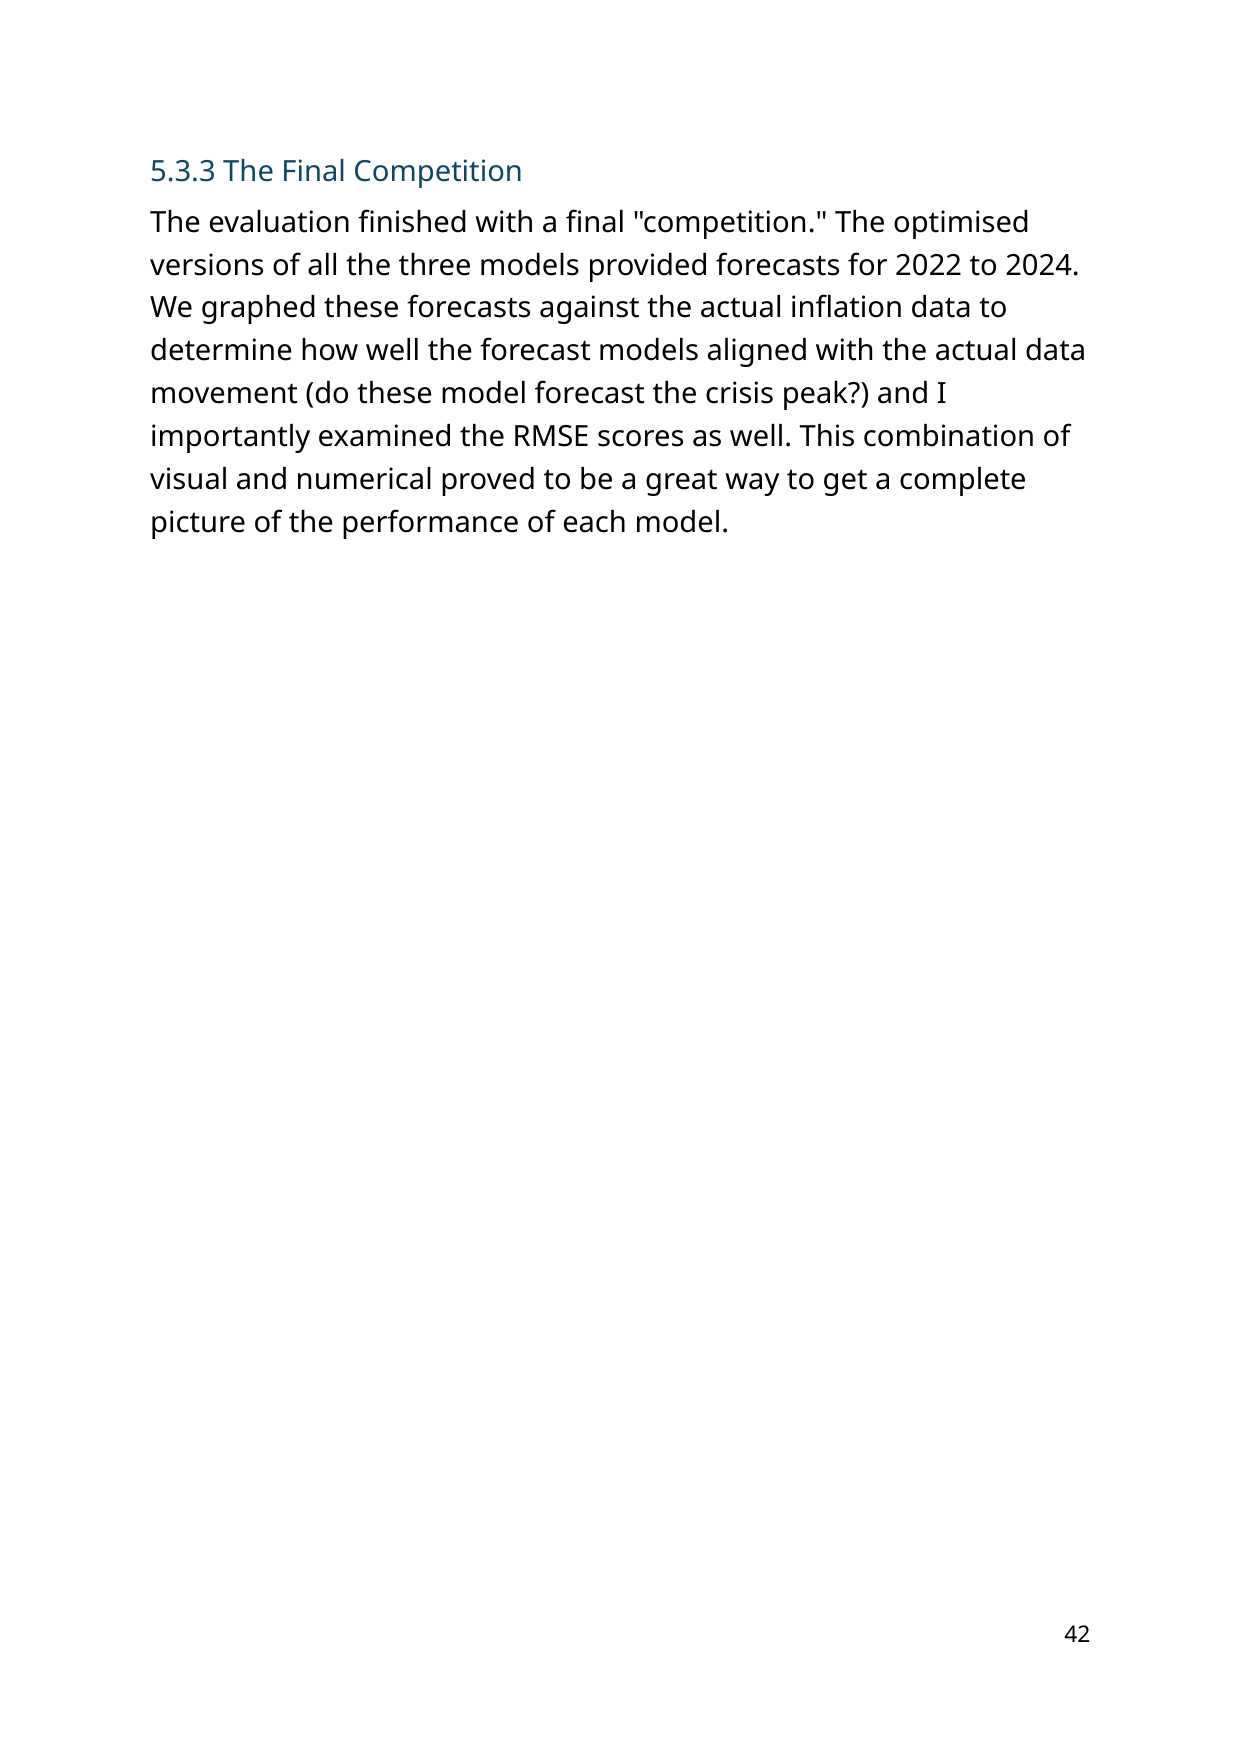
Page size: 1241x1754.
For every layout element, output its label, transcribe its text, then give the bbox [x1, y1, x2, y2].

text The evaluation finished with a final "competition." The optimised versions of all the three models provided forecasts for 2022 to 2024. We graphed these forecasts against the actual inflation data to determine how well the forecast models aligned with the actual data movement (do these model forecast the crisis peak?) and I importantly examined the RMSE scores as well. This combination of visual and numerical proved to be a great way to get a complete picture of the performance of each model. [150, 201, 1090, 541]
subtitle 5.3.3 The Final Competition [150, 150, 1090, 190]
